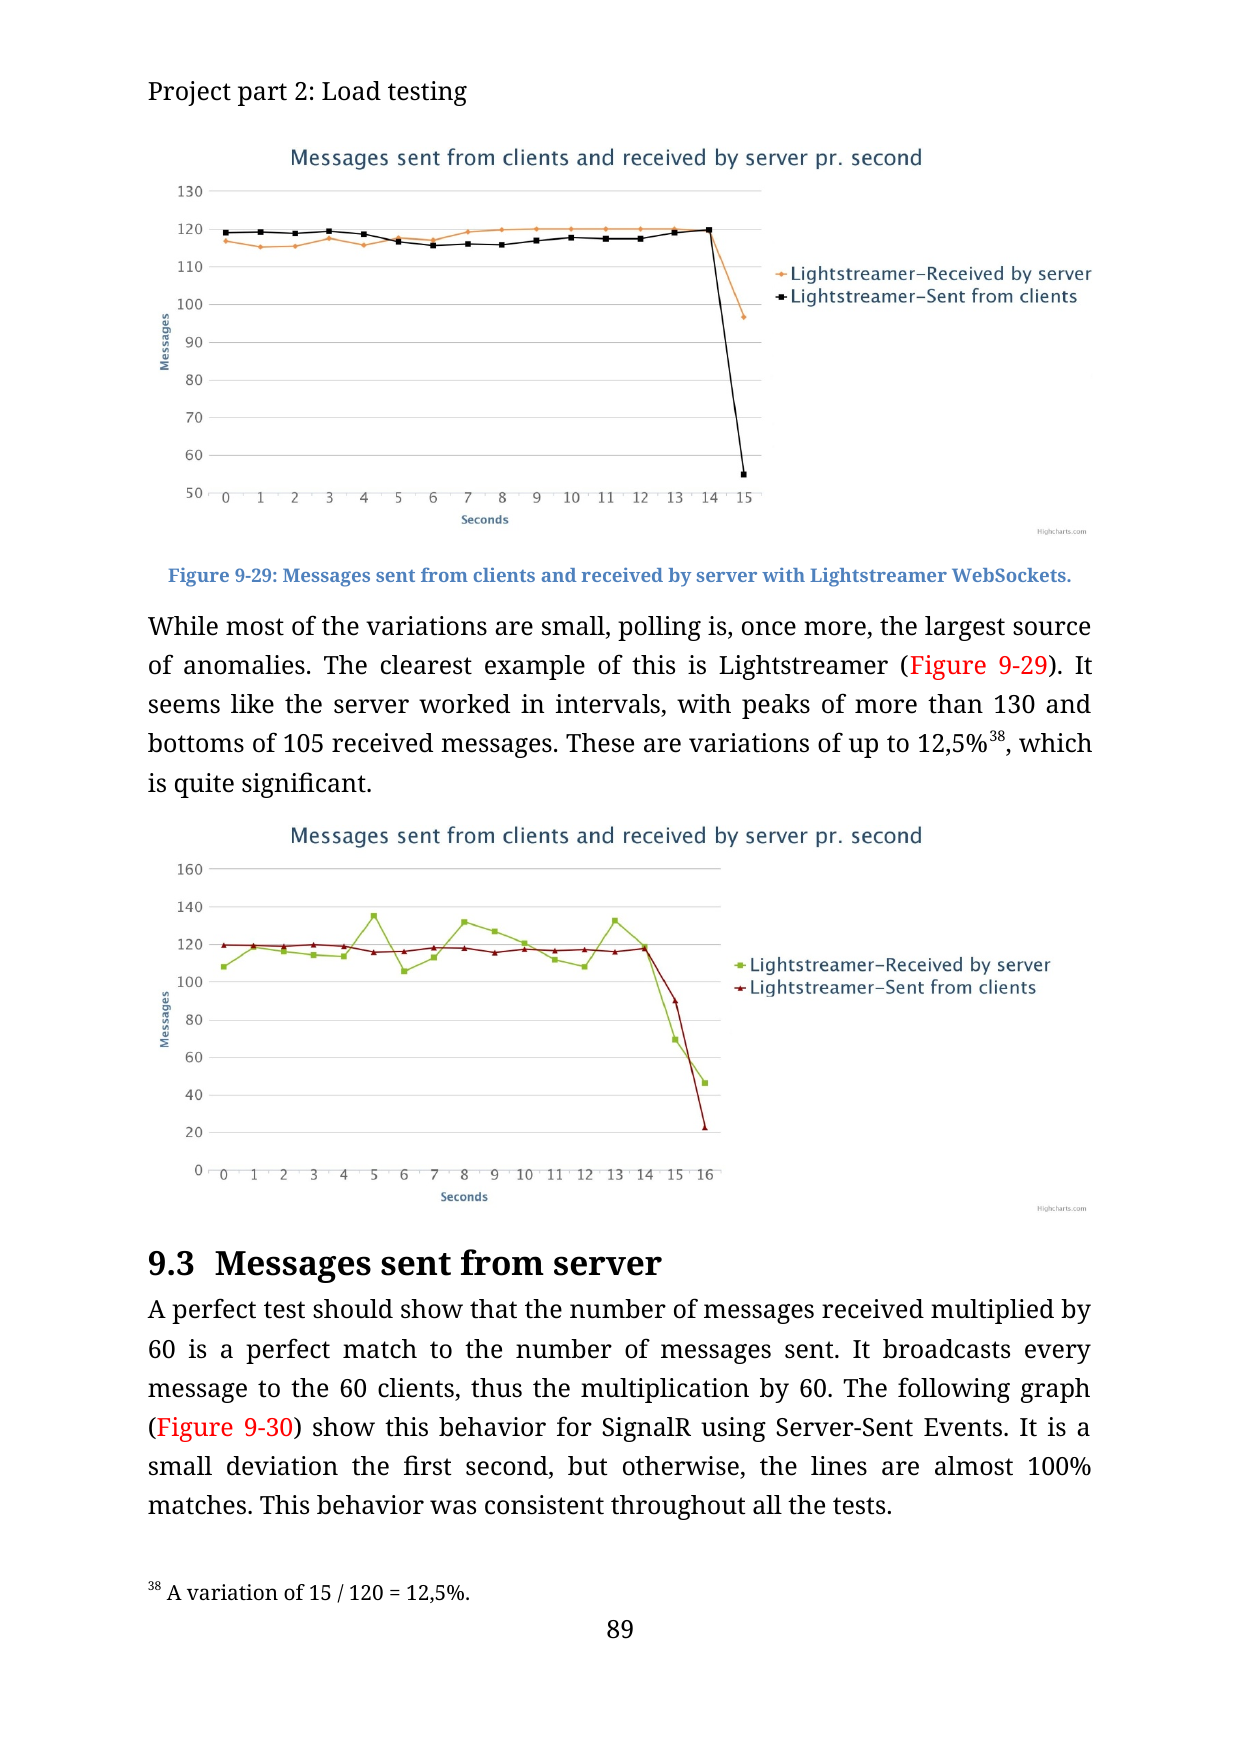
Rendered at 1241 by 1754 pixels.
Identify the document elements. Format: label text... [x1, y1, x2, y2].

subtitle Messages sent from server [148, 1240, 1092, 1285]
picture [147, 825, 1093, 1214]
picture [147, 147, 1093, 537]
